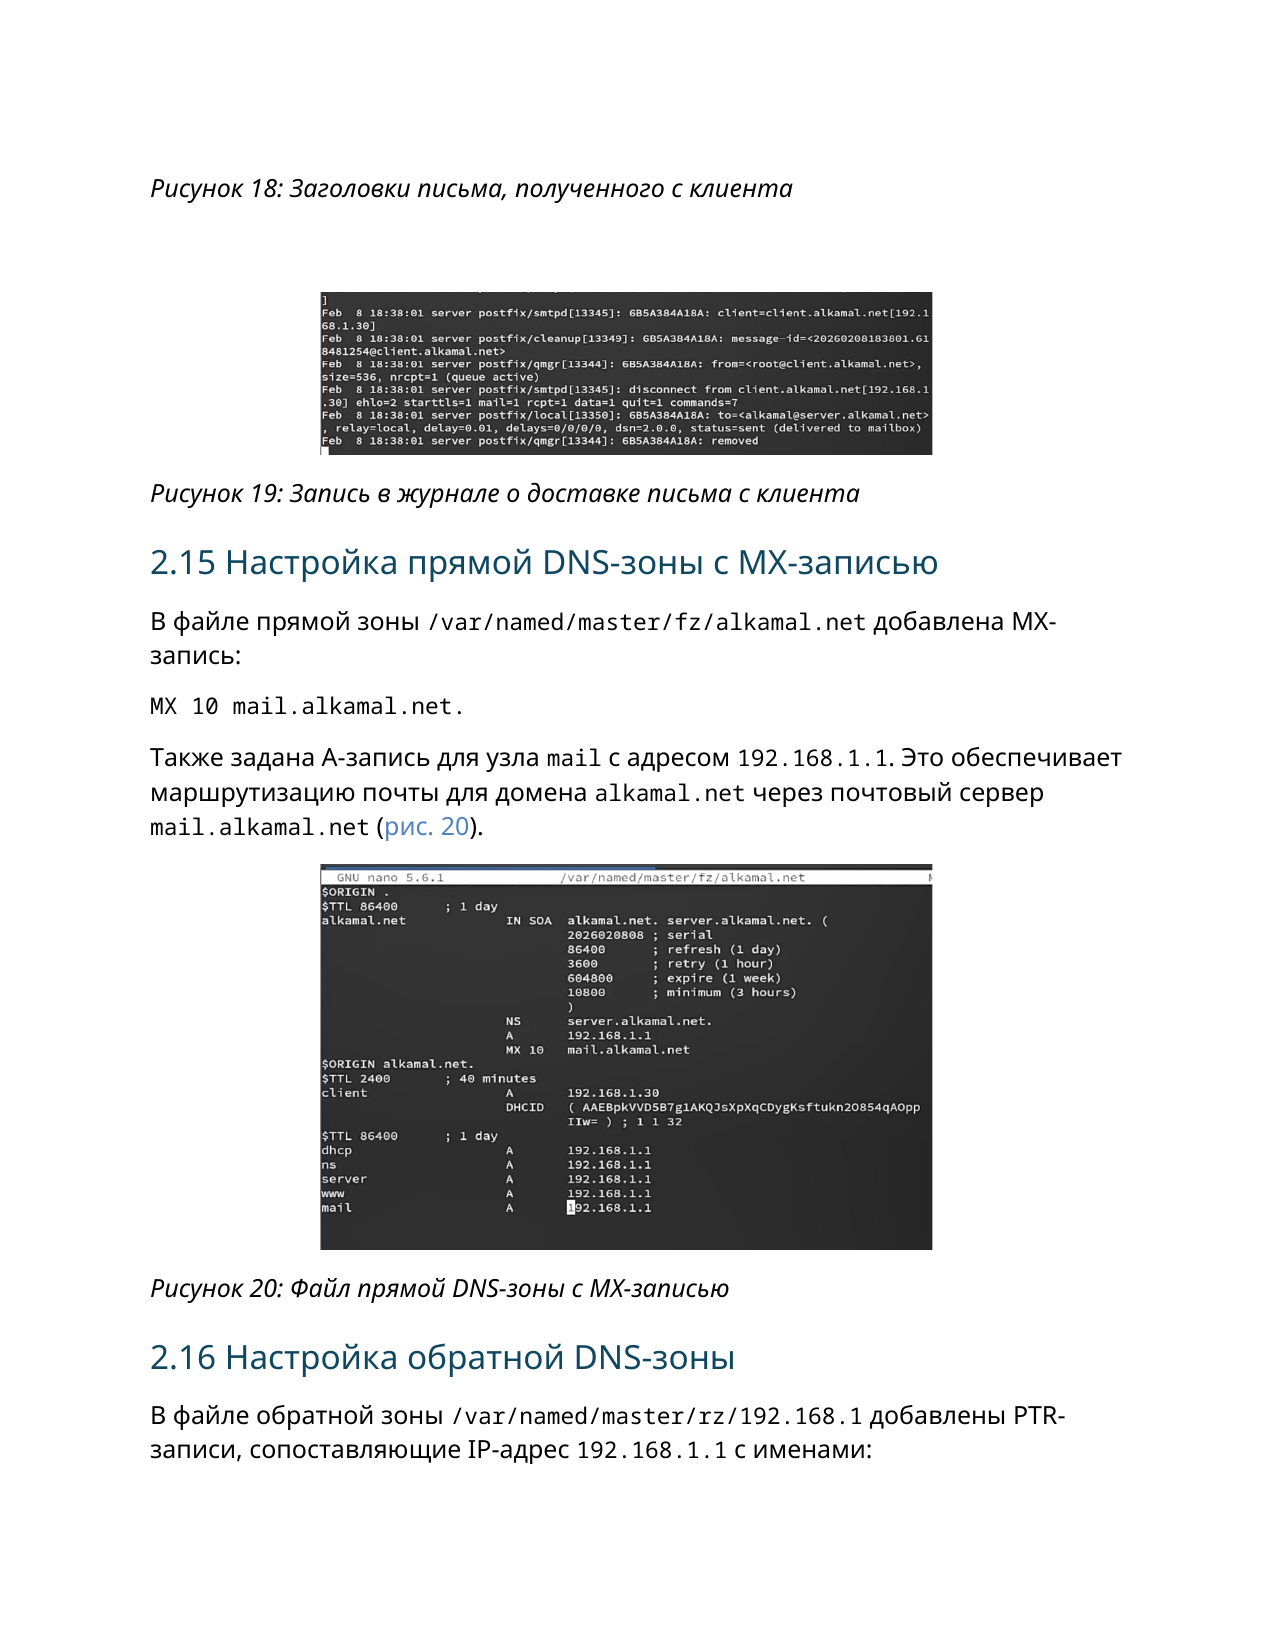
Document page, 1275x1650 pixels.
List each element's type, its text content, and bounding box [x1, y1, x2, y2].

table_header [139, 150, 1114, 217]
text Также задана A-запись для узла mail с адресом 192.168.1.1. Это обеспечивает маршрутизацию почты для домена alkamal.net через почтовый сервер mail.alkamal.net (рис. 20). [150, 740, 1125, 842]
table_header Рисунок 19: Запись в журнале о доставке письма с клиента [139, 289, 1114, 522]
subtitle 2.15 Настройка прямой DNS-зоны с MX-записью [150, 539, 1125, 584]
picture [320, 292, 933, 455]
picture [320, 864, 933, 1250]
subtitle 2.16 Настройка обратной DNS-зоны [150, 1334, 1125, 1379]
text В файле прямой зоны /var/named/master/fz/alkamal.net добавлена MX-запись: [150, 603, 1125, 671]
text В файле обратной зоны /var/named/master/rz/192.168.1 добавлены PTR-записи, сопоставляющие IP-адрес 192.168.1.1 с именами: [150, 1398, 1125, 1466]
table_header Рисунок 20: Файл прямой DNS-зоны с MX-записью [139, 861, 1114, 1317]
text MX 10 mail.alkamal.net. [150, 690, 1125, 721]
